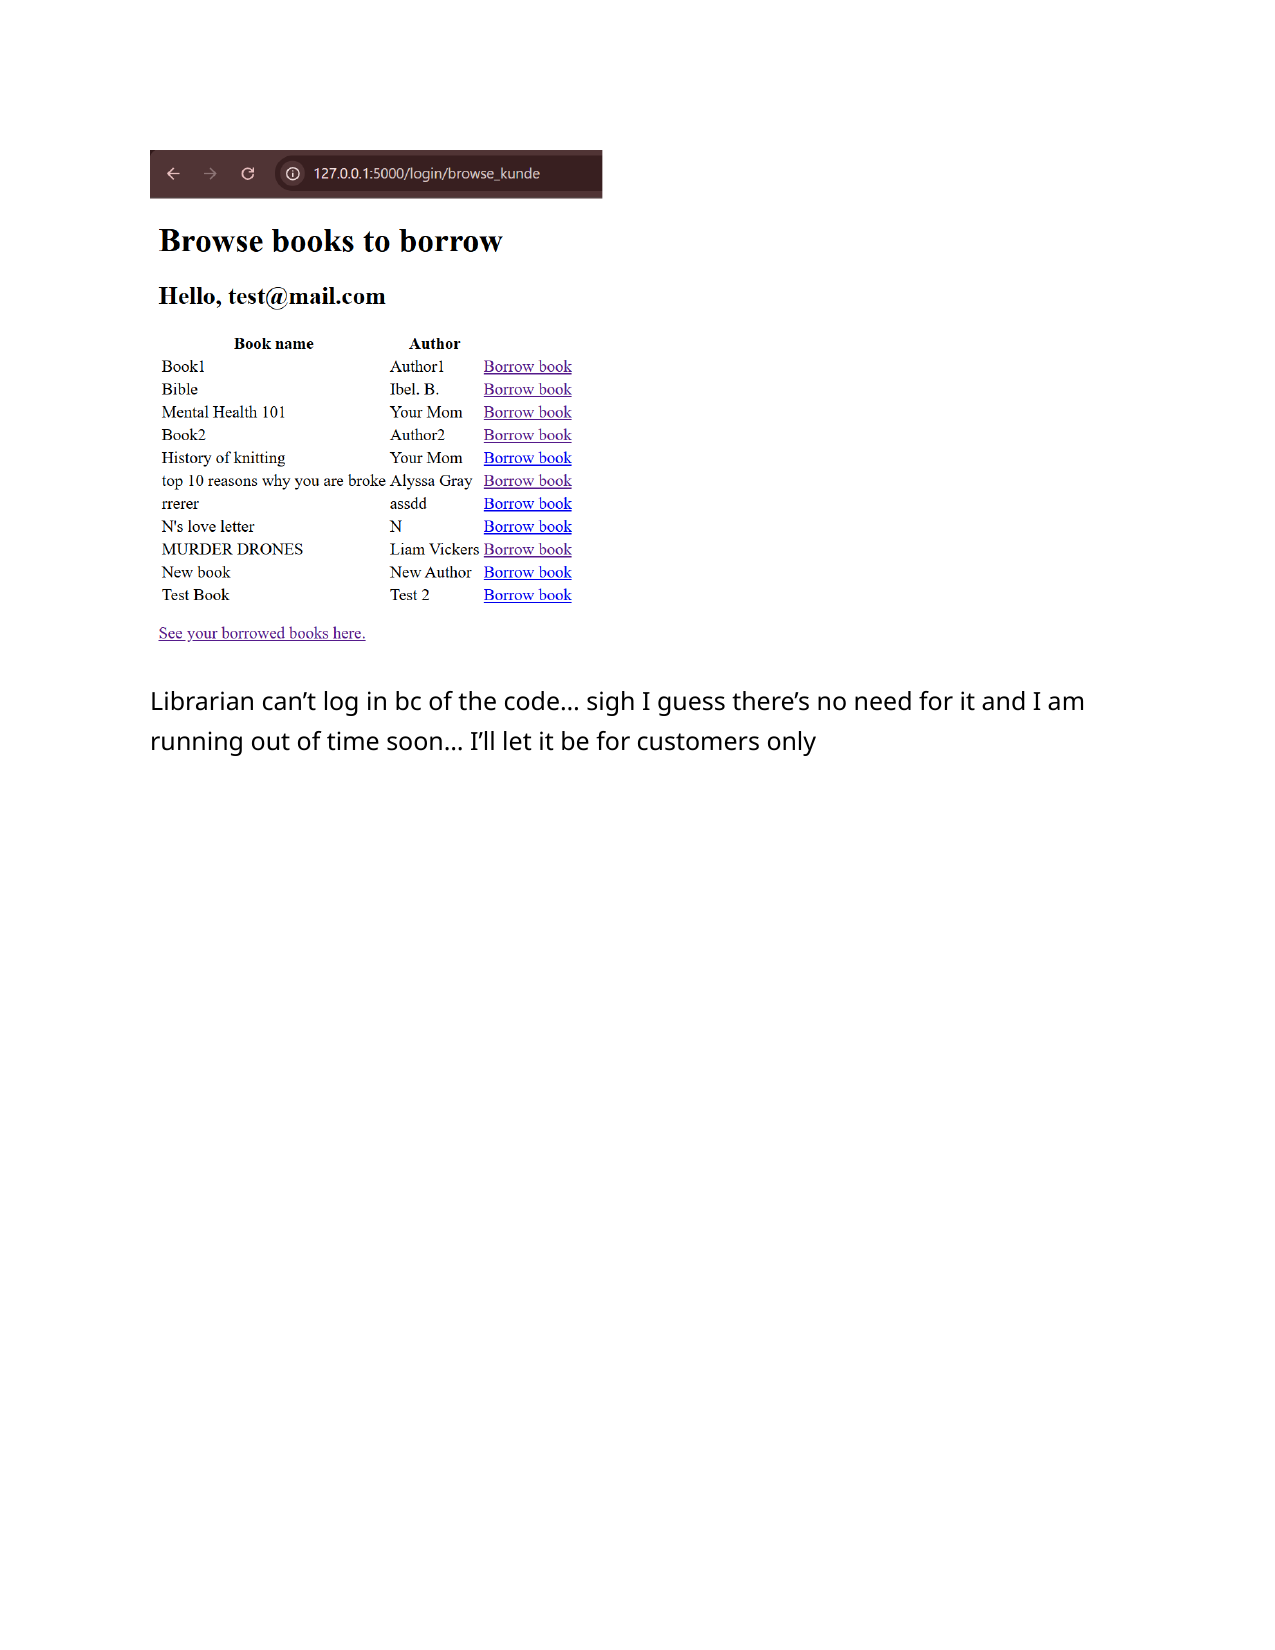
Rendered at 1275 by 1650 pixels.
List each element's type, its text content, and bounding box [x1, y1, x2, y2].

picture [150, 150, 603, 663]
text Librarian can’t log in bc of the code… sigh I guess there’s no need for it and I am running out of time soon… I’ll let it be for customers only [150, 684, 1125, 757]
